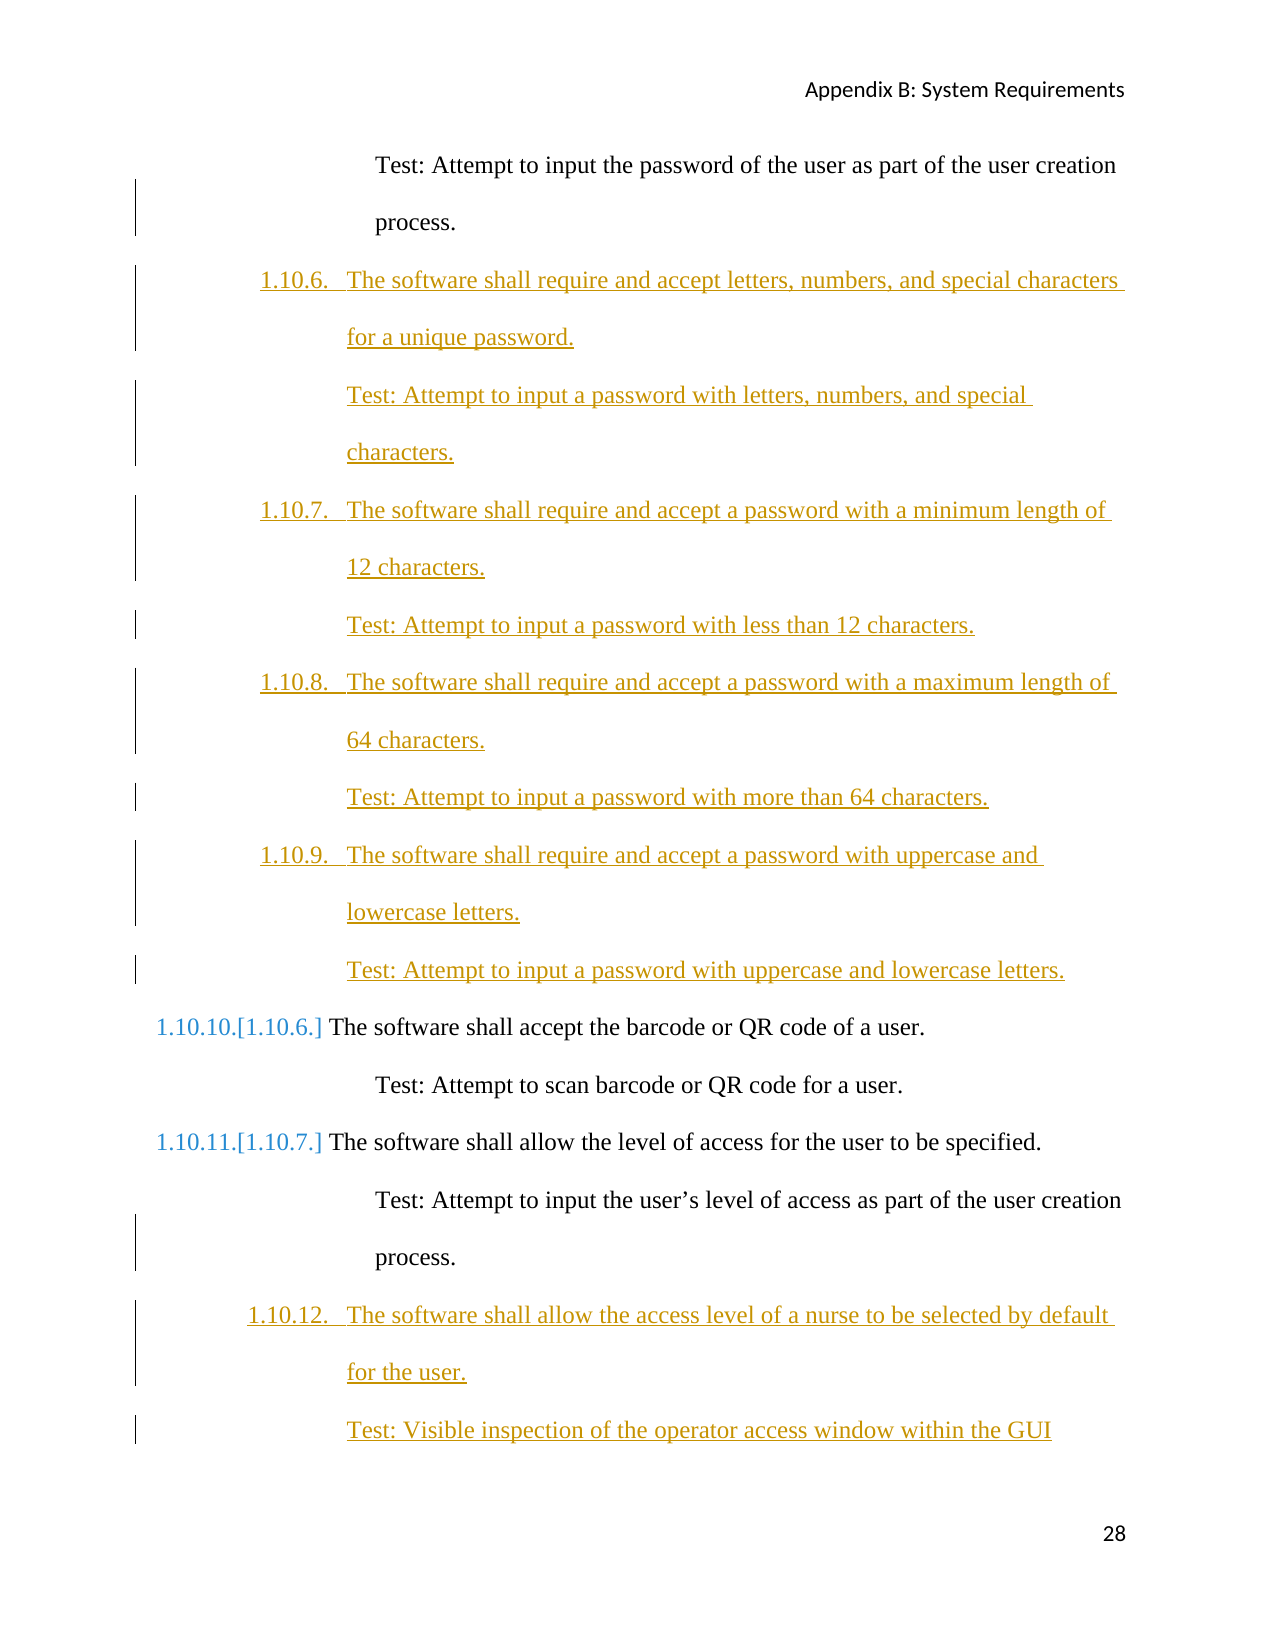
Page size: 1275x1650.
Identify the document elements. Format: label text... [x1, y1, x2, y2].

list Test: Attempt to input the password of the user as part of the user creation process. [375, 150, 1125, 236]
list The software shall accept the barcode or QR code of a user. [328, 1012, 1125, 1041]
list The software shall allow the level of access for the user to be specified. [328, 1127, 1125, 1156]
list Test: Attempt to input the user’s level of access as part of the user creation process. [375, 1185, 1125, 1271]
list Test: Attempt to scan barcode or QR code for a user. [375, 1070, 1125, 1099]
